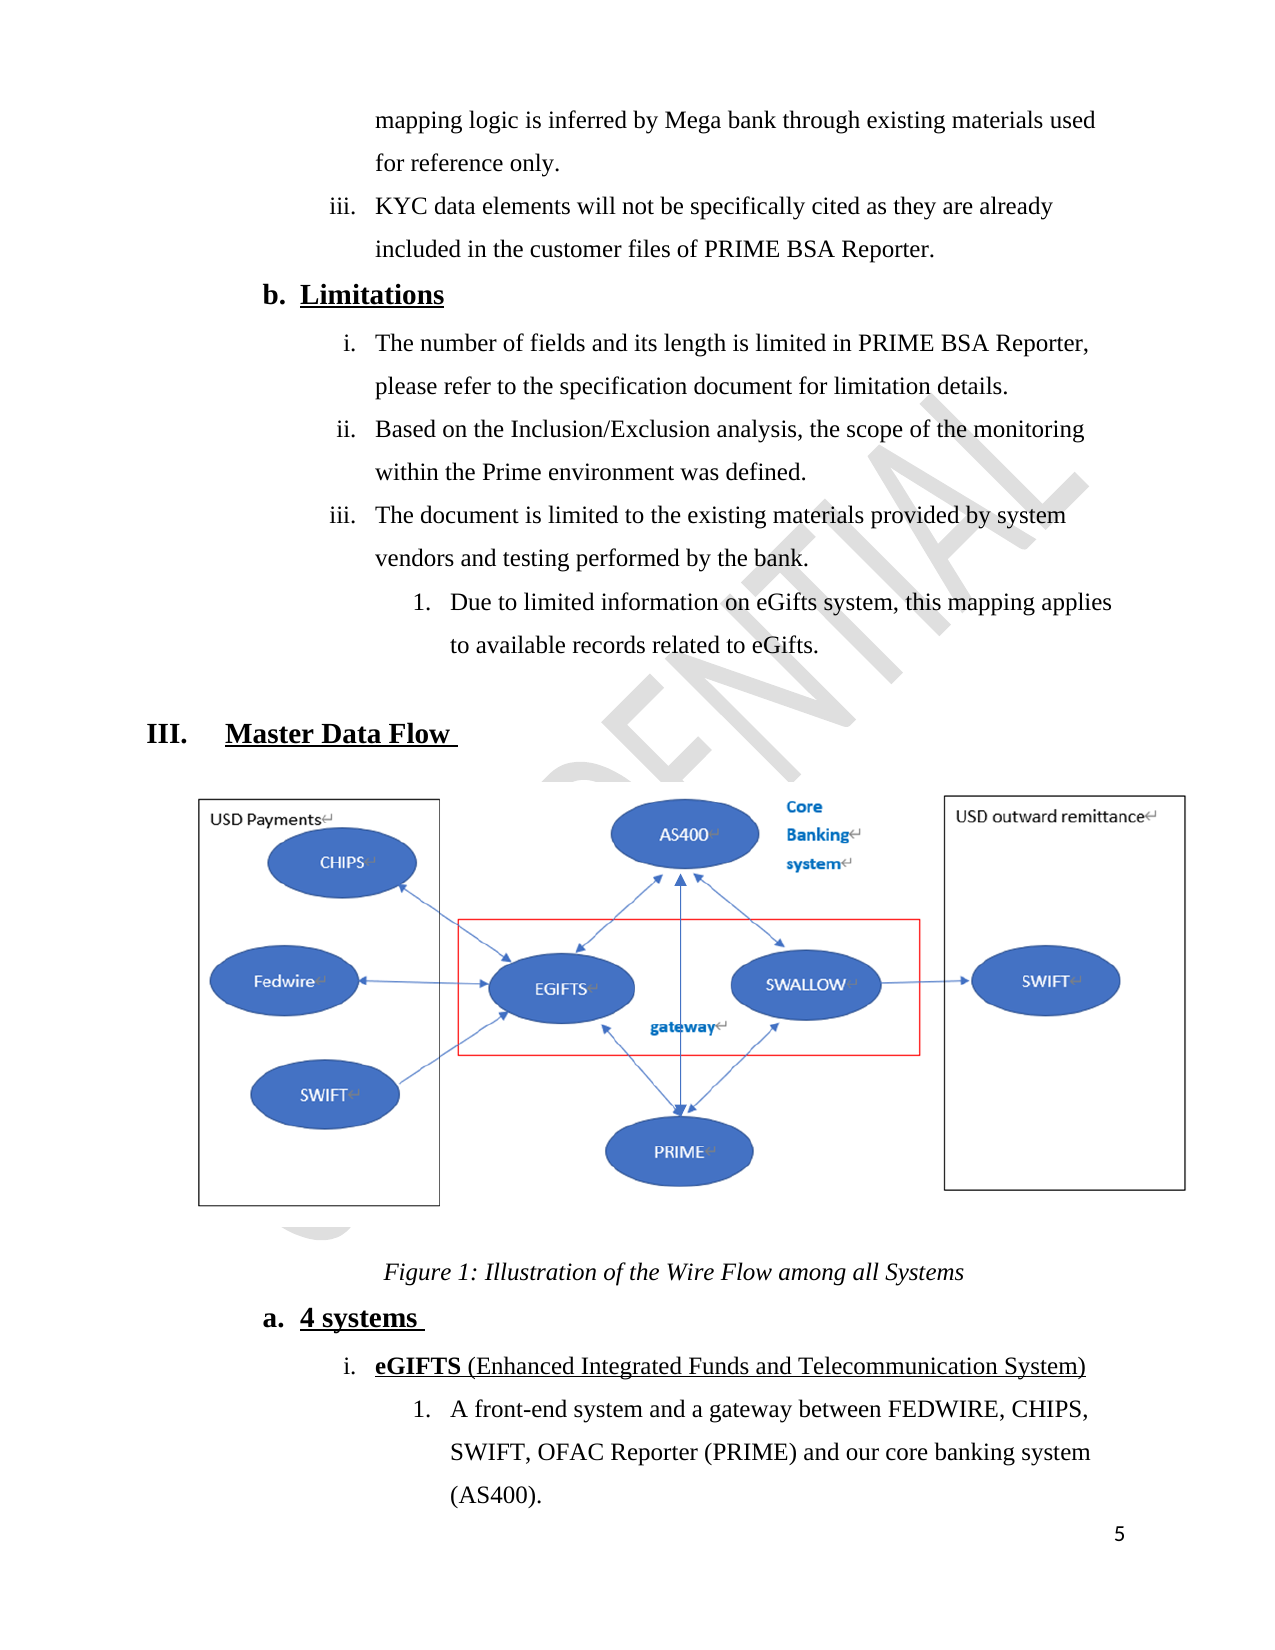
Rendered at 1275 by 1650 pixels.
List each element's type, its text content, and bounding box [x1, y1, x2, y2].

list Based on the Inclusion/Exclusion analysis, the scope of the monitoring within the Prime environment was defined. [356, 414, 1125, 486]
list Figure 1: Illustration of the Wire Flow among all Systems [225, 1257, 1125, 1286]
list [356, 105, 1125, 177]
list Limitations [262, 277, 1125, 311]
list Due to limited information on eGifts system, this mapping applies to available records related to eGifts. [412, 587, 1125, 658]
list The document is limited to the existing materials provided by system vendors and testing performed by the bank. [356, 500, 1125, 572]
list Master Data Flow [187, 716, 1125, 749]
list eGIFTS (Enhanced Integrated Funds and Telecommunication System) [356, 1351, 1125, 1379]
picture [187, 782, 1198, 1227]
list A front-end system and a gateway between FEDWIRE, CHIPS, SWIFT, OFAC Reporter (PRIME) and our core banking system (AS400). [412, 1394, 1125, 1509]
list The number of fields and its length is limited in PRIME BSA Reporter, please refer to the specification document for limitation details. [356, 328, 1125, 400]
list KYC data elements will not be specifically cited as they are already included in the customer files of PRIME BSA Reporter. [356, 191, 1125, 263]
list 4 systems [262, 1300, 1125, 1334]
